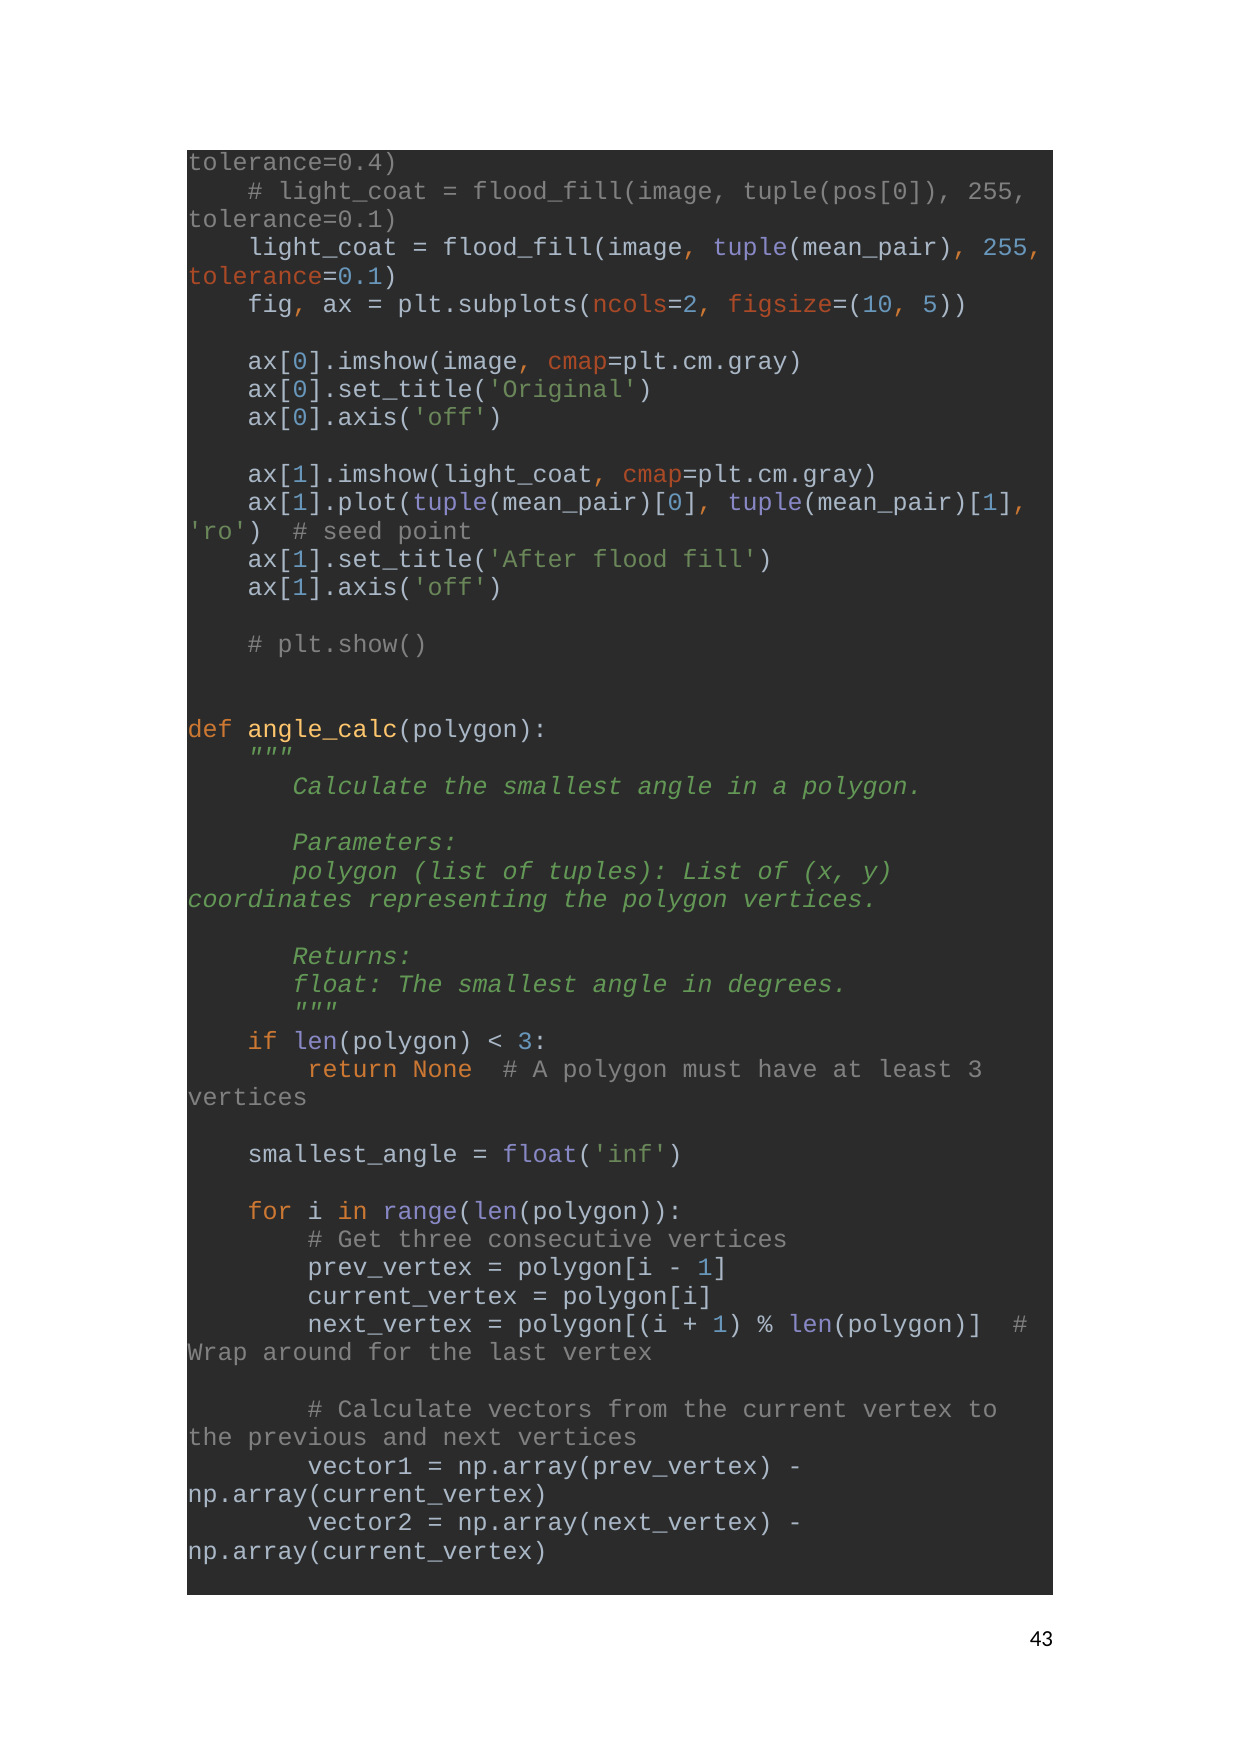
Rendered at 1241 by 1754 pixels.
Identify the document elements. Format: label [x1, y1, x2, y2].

text [187, 150, 1053, 1595]
